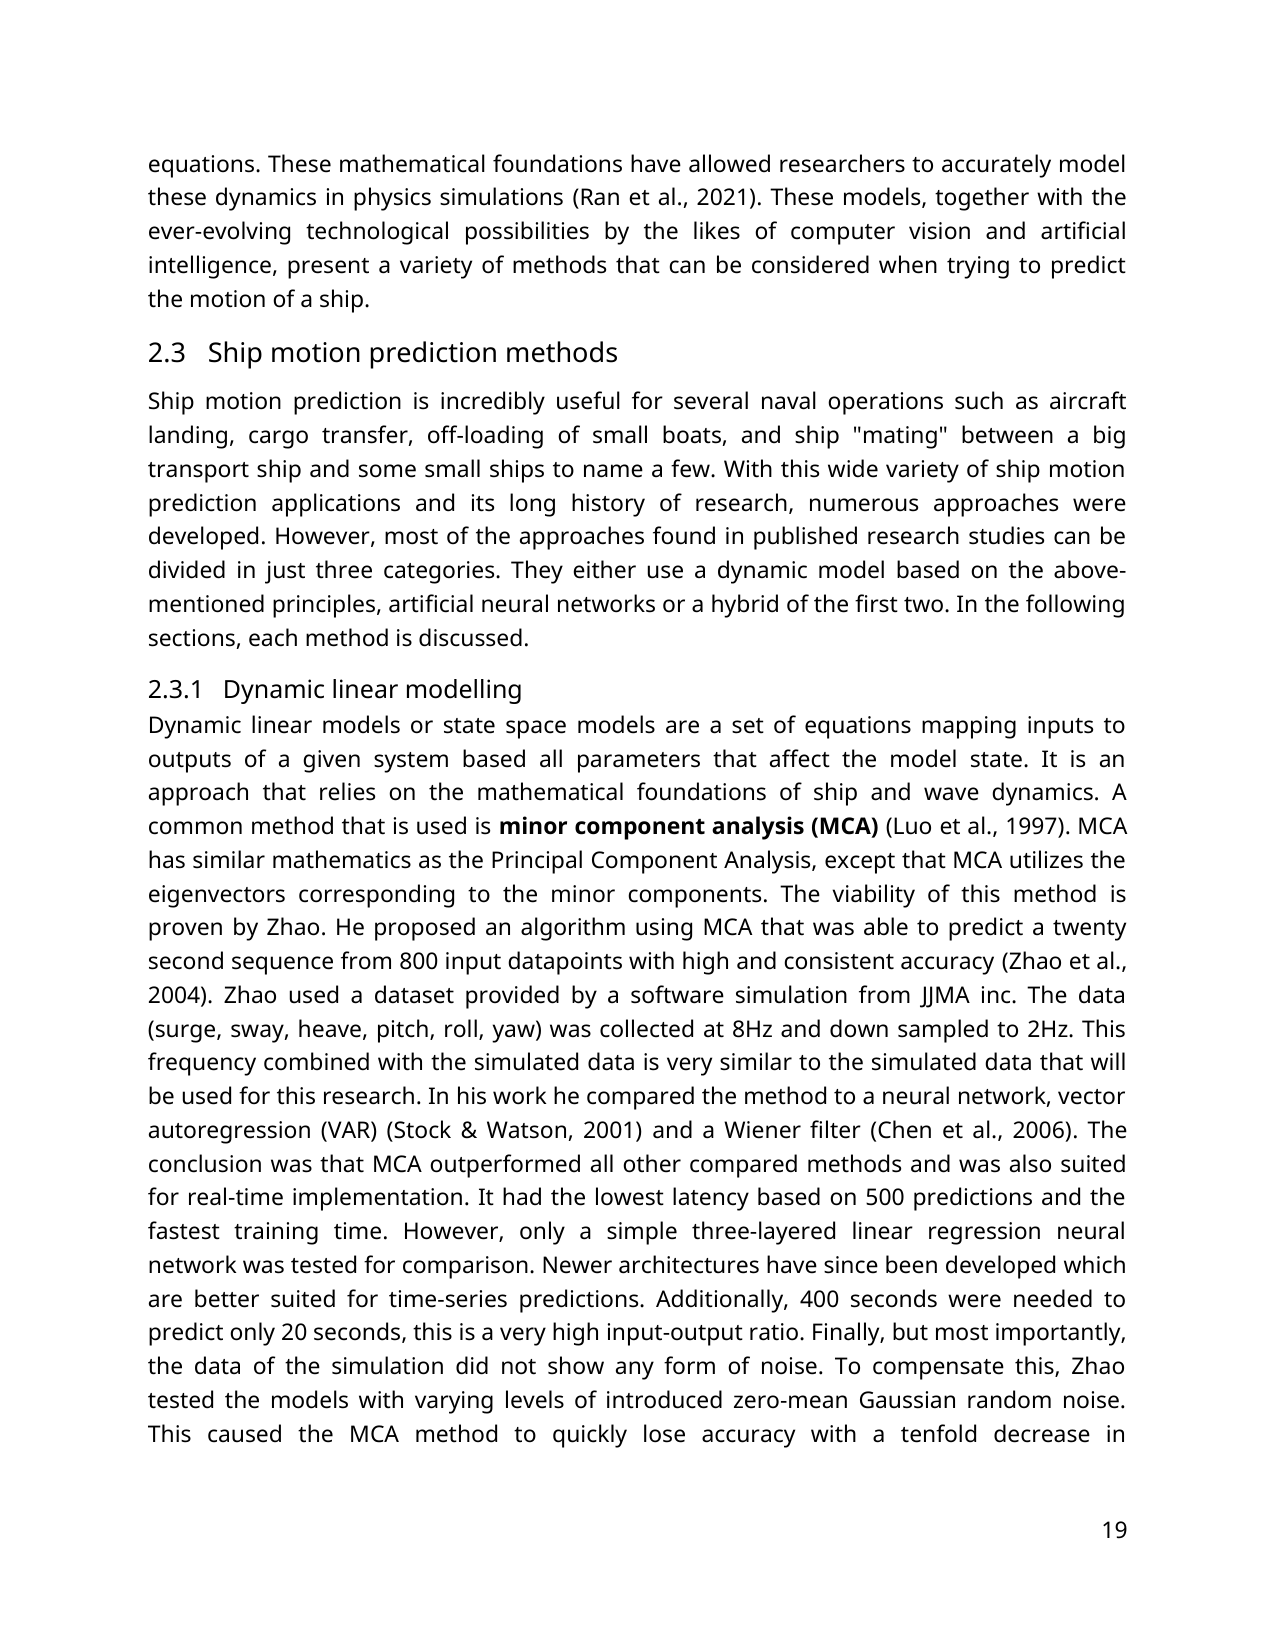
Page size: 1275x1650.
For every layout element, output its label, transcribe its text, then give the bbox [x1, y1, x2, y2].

subtitle Ship motion prediction methods [148, 333, 1127, 370]
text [148, 148, 1127, 314]
subtitle Dynamic linear modelling [148, 672, 1127, 706]
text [148, 709, 1127, 1449]
text Ship motion prediction is incredibly useful for several naval operations such as aircraft landing, cargo transfer, off-loading of small boats, and ship "mating" between a big transport ship and some small ships to name a few. With this wide variety of ship motion prediction applications and its long history of research, numerous approaches were developed. However, most of the approaches found in published research studies can be divided in just three categories. They either use a dynamic model based on the above-mentioned principles, artificial neural networks or a hybrid of the first two. In the following sections, each method is discussed. [148, 385, 1127, 653]
